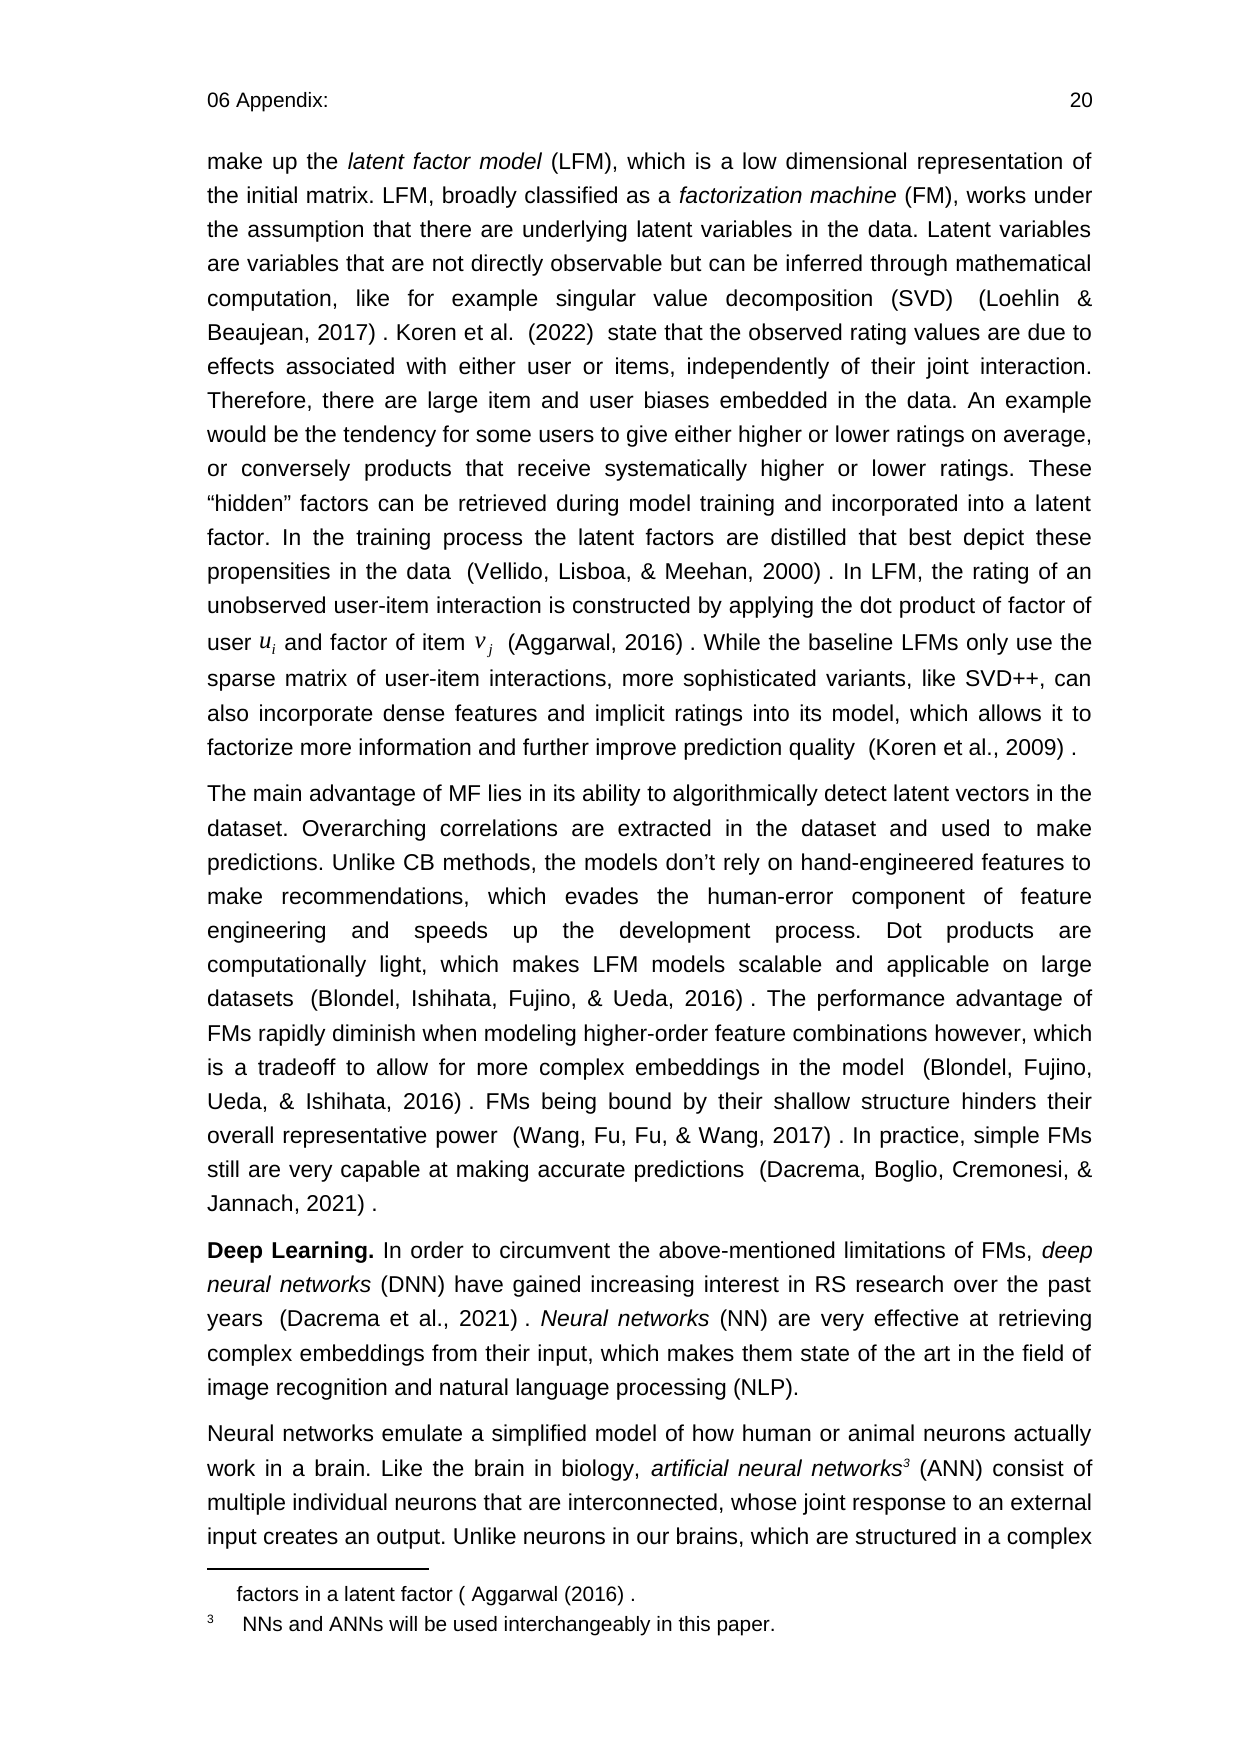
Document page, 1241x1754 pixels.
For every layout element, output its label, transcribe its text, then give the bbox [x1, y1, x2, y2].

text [207, 148, 1092, 760]
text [207, 1420, 1092, 1549]
text The main advantage of MF lies in its ability to algorithmically detect latent vectors in the dataset. Overarching correlations are extracted in the dataset and used to make predictions. Unlike CB methods, the models don’t rely on hand-engineered features to make recommendations, which evades the human-error component of feature engineering and speeds up the development process. Dot products are computationally light, which makes LFM models scalable and applicable on large datasets . The performance advantage of FMs rapidly diminish when modeling higher-order feature combinations however, which is a tradeoff to allow for more complex embeddings in the model . FMs being bound by their shallow structure hinders their overall representative power . In practice, simple FMs still are very capable at making accurate predictions . [207, 780, 1092, 1217]
text Deep Learning. In order to circumvent the above-mentioned limitations of FMs, deep neural networks (DNN) have gained increasing interest in RS research over the past years . Neural networks (NN) are very effective at retrieving complex embeddings from their input, which makes them state of the art in the field of image recognition and natural language processing (NLP). [207, 1237, 1092, 1400]
